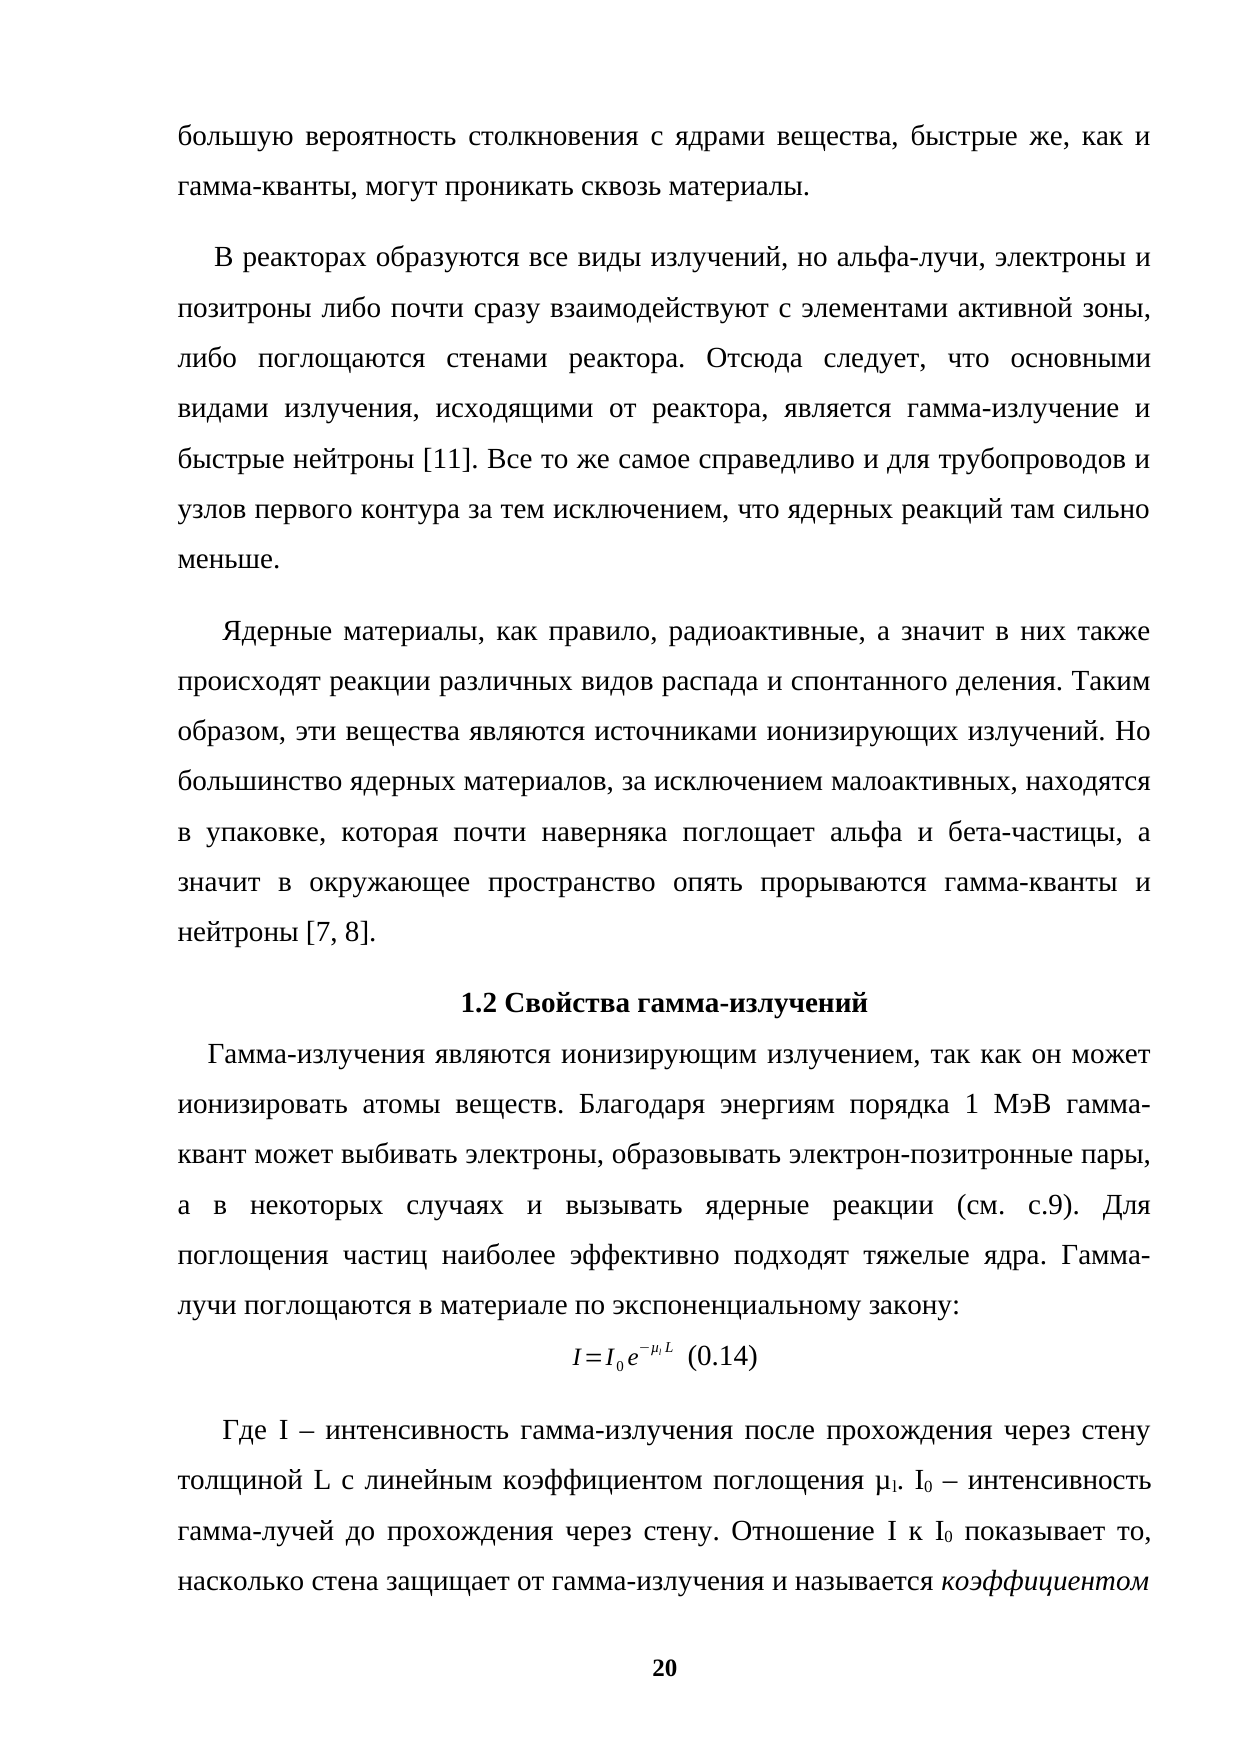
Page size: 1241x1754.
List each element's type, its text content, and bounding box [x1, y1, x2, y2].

text Ядерные материалы, как правило, радиоактивные, а значит в них также происходят реакции различных видов распада и спонтанного деления. Таким образом, эти вещества являются источниками ионизирующих излучений. Но большинство ядерных материалов, за исключением малоактивных, находятся в упаковке, которая почти наверняка поглощает альфа и бета-частицы, а значит в окружающее пространство опять прорываются гамма-кванты и нейтроны [7, 8]. [177, 613, 1152, 948]
text 1.2 Свойства гамма-излучений [177, 986, 1152, 1019]
text (0.14) [177, 1338, 1152, 1374]
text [177, 1412, 1152, 1597]
text В реакторах образуются все виды излучений, но альфа-лучи, электроны и позитроны либо почти сразу взаимодействуют с элементами активной зоны, либо поглощаются стенами реактора. Отсюда следует, что основными видами излучения, исходящими от реактора, является гамма-излучение и быстрые нейтроны [11]. Все то же самое справедливо и для трубопроводов и узлов первого контура за тем исключением, что ядерных реакций там сильно меньше. [177, 239, 1152, 575]
text Гамма-излучения являются ионизирующим излучением, так как он может ионизировать атомы веществ. Благодаря энергиям порядка 1 МэВ гамма-квант может выбивать электроны, образовывать электрон-позитронные пары, а в некоторых случаях и вызывать ядерные реакции (см. с.9). Для поглощения частиц наиболее эффективно подходят тяжелые ядра. Гамма-лучи поглощаются в материале по экспоненциальному закону: [177, 1036, 1152, 1321]
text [177, 118, 1152, 202]
